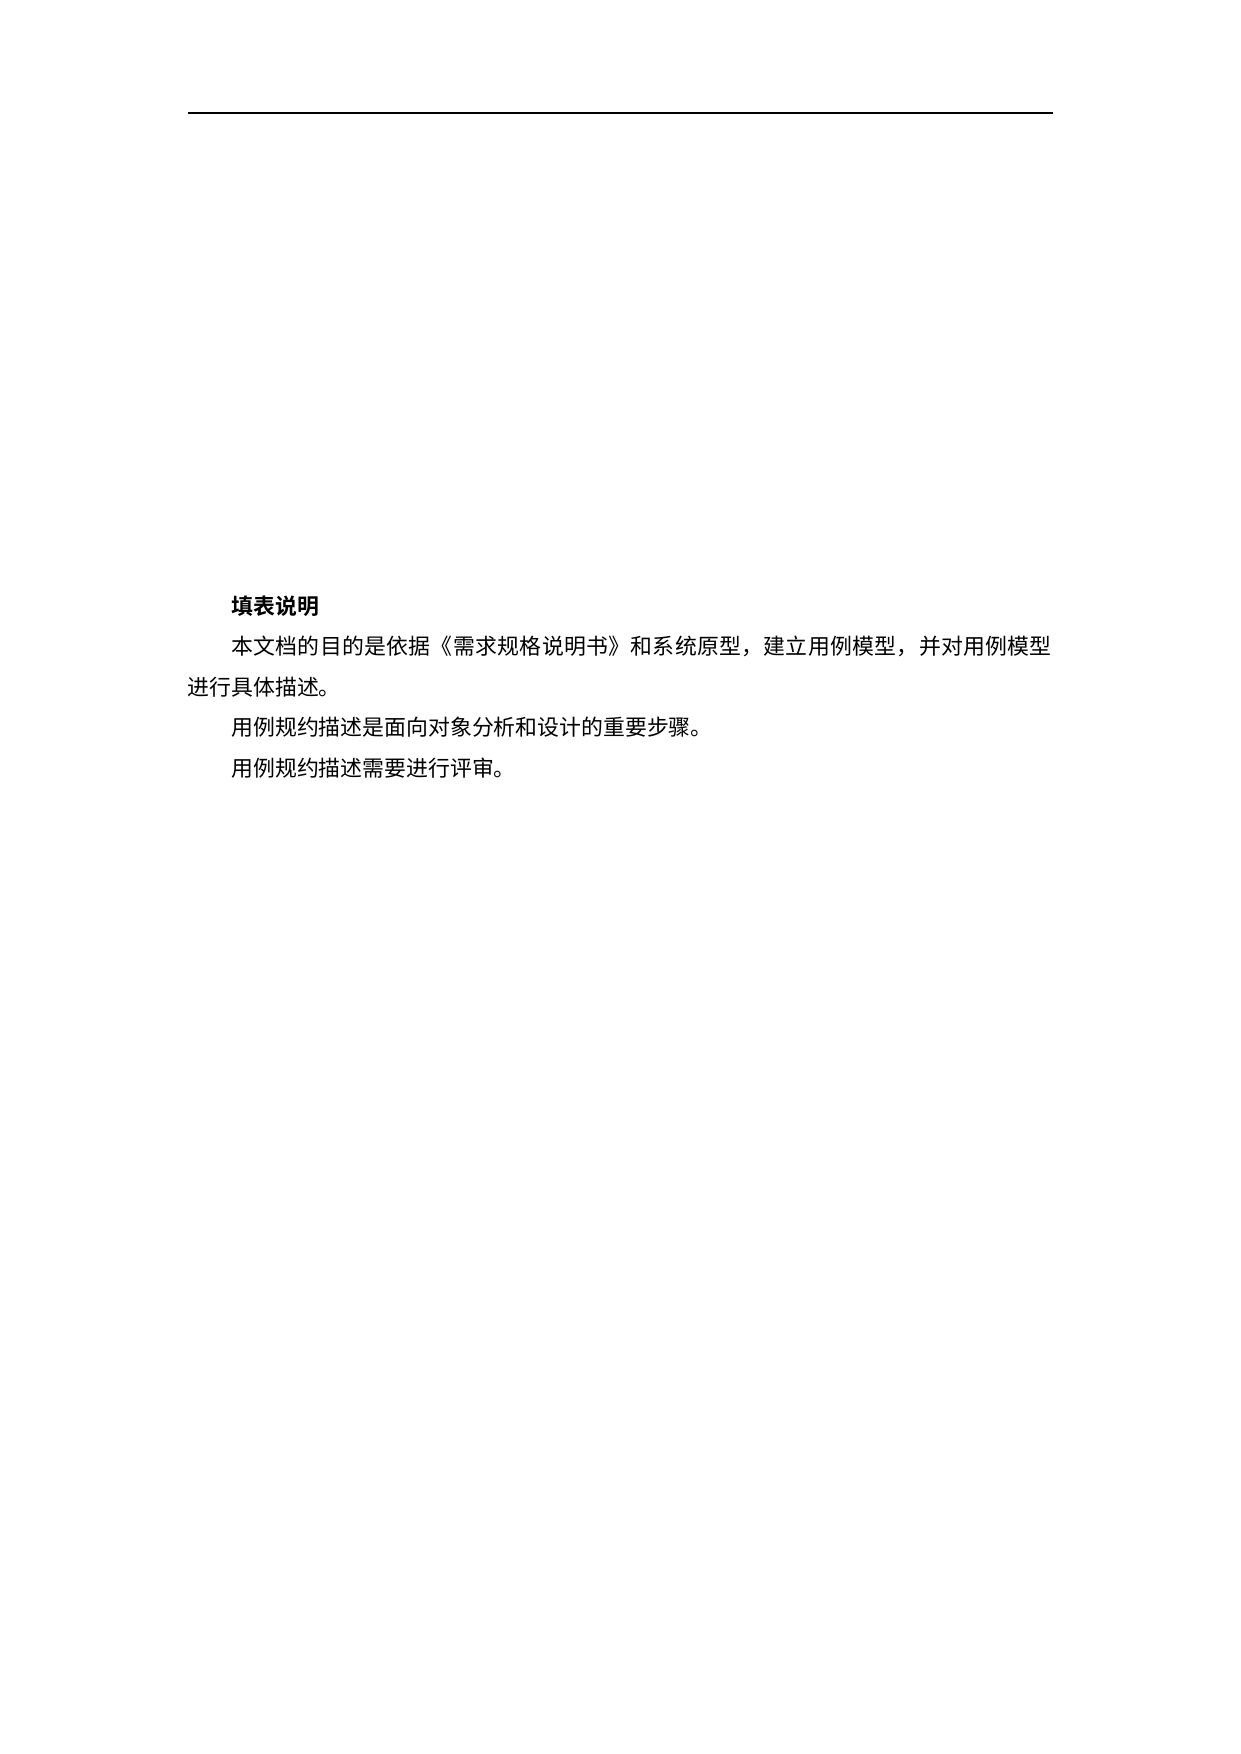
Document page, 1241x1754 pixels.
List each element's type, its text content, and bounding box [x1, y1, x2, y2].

text 填表说明 [187, 588, 1053, 621]
text 用例规约描述是面向对象分析和设计的重要步骤。 [187, 710, 1053, 742]
text 用例规约描述需要进行评审。 [187, 750, 1053, 783]
text 本文档的目的是依据《需求规格说明书》和系统原型，建立用例模型，并对用例模型进行具体描述。 [187, 629, 1053, 702]
